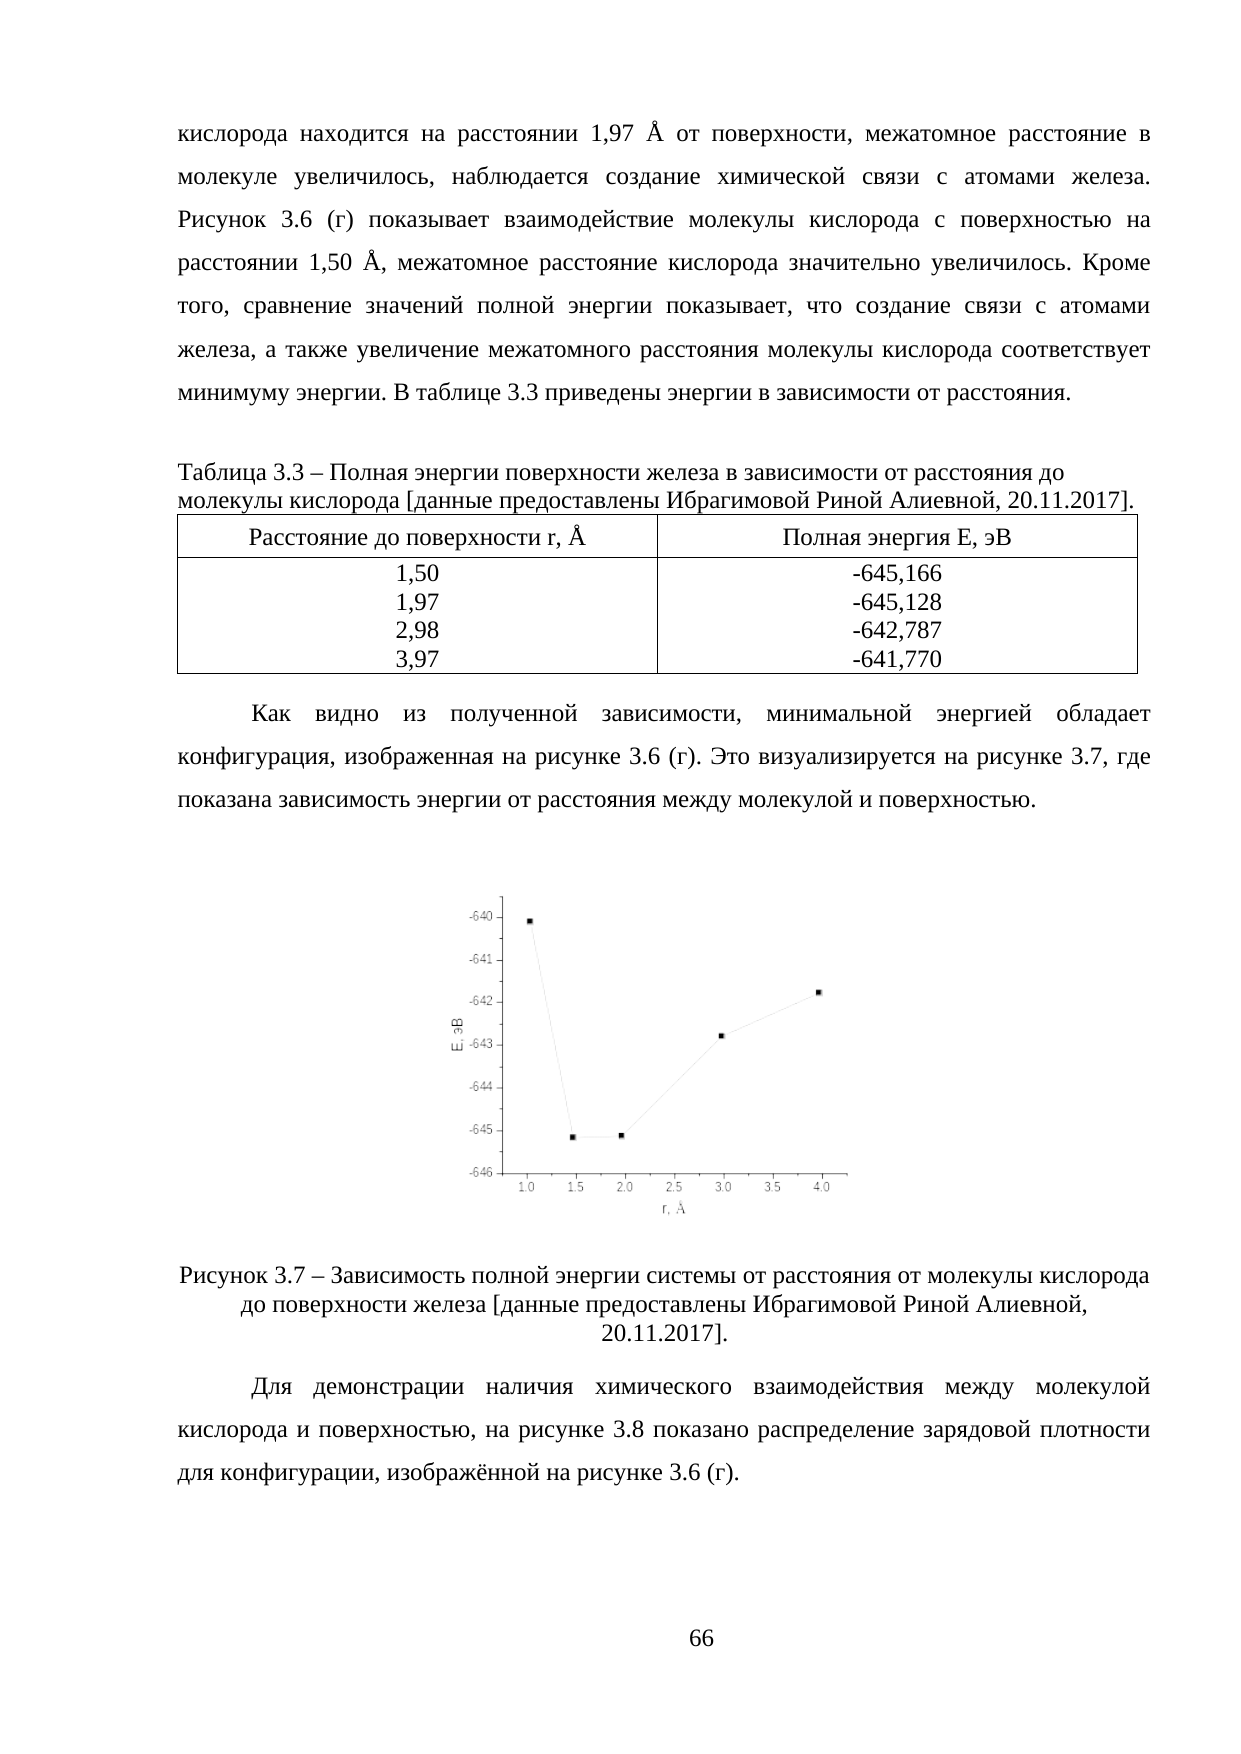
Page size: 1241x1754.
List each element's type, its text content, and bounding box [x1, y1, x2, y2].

table_cell 1,97 [178, 587, 657, 616]
text Таблица 3.3 – Полная энергии поверхности железа в зависимости от расстояния до молекулы кислорода [данные предоставлены Ибрагимовой Риной Алиевной, 20.11.2017]. [177, 457, 1152, 514]
text Как видно из полученной зависимости, минимальной энергией обладает конфигурация, изображенная на рисунке 3.6 (г). Это визуализируется на рисунке 3.7, где показана зависимость энергии от расстояния между молекулой и поверхностью. [177, 698, 1152, 813]
table_cell -645,166 [658, 558, 1137, 587]
text Для демонстрации наличия химического взаимодействия между молекулой кислорода и поверхностью, на рисунке 3.8 показано распределение зарядовой плотности для конфигурации, изображённой на рисунке 3.6 (г). [177, 1371, 1152, 1486]
table_cell -641,770 [658, 644, 1137, 673]
table_header Полная энергия E, эВ [658, 515, 1137, 557]
table_cell -642,787 [658, 616, 1137, 644]
table_cell -645,128 [658, 587, 1137, 616]
table_cell 3,97 [178, 644, 657, 673]
table_header Расстояние до поверхности r, Å [178, 515, 657, 557]
table_cell 2,98 [178, 616, 657, 644]
text Рисунок 3.7 – Зависимость полной энергии системы от расстояния от молекулы кислорода до поверхности железа [данные предоставлены Ибрагимовой Риной Алиевной, 20.11.2017]. [177, 1261, 1152, 1347]
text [177, 118, 1152, 406]
table_cell 1,50 [178, 558, 657, 587]
